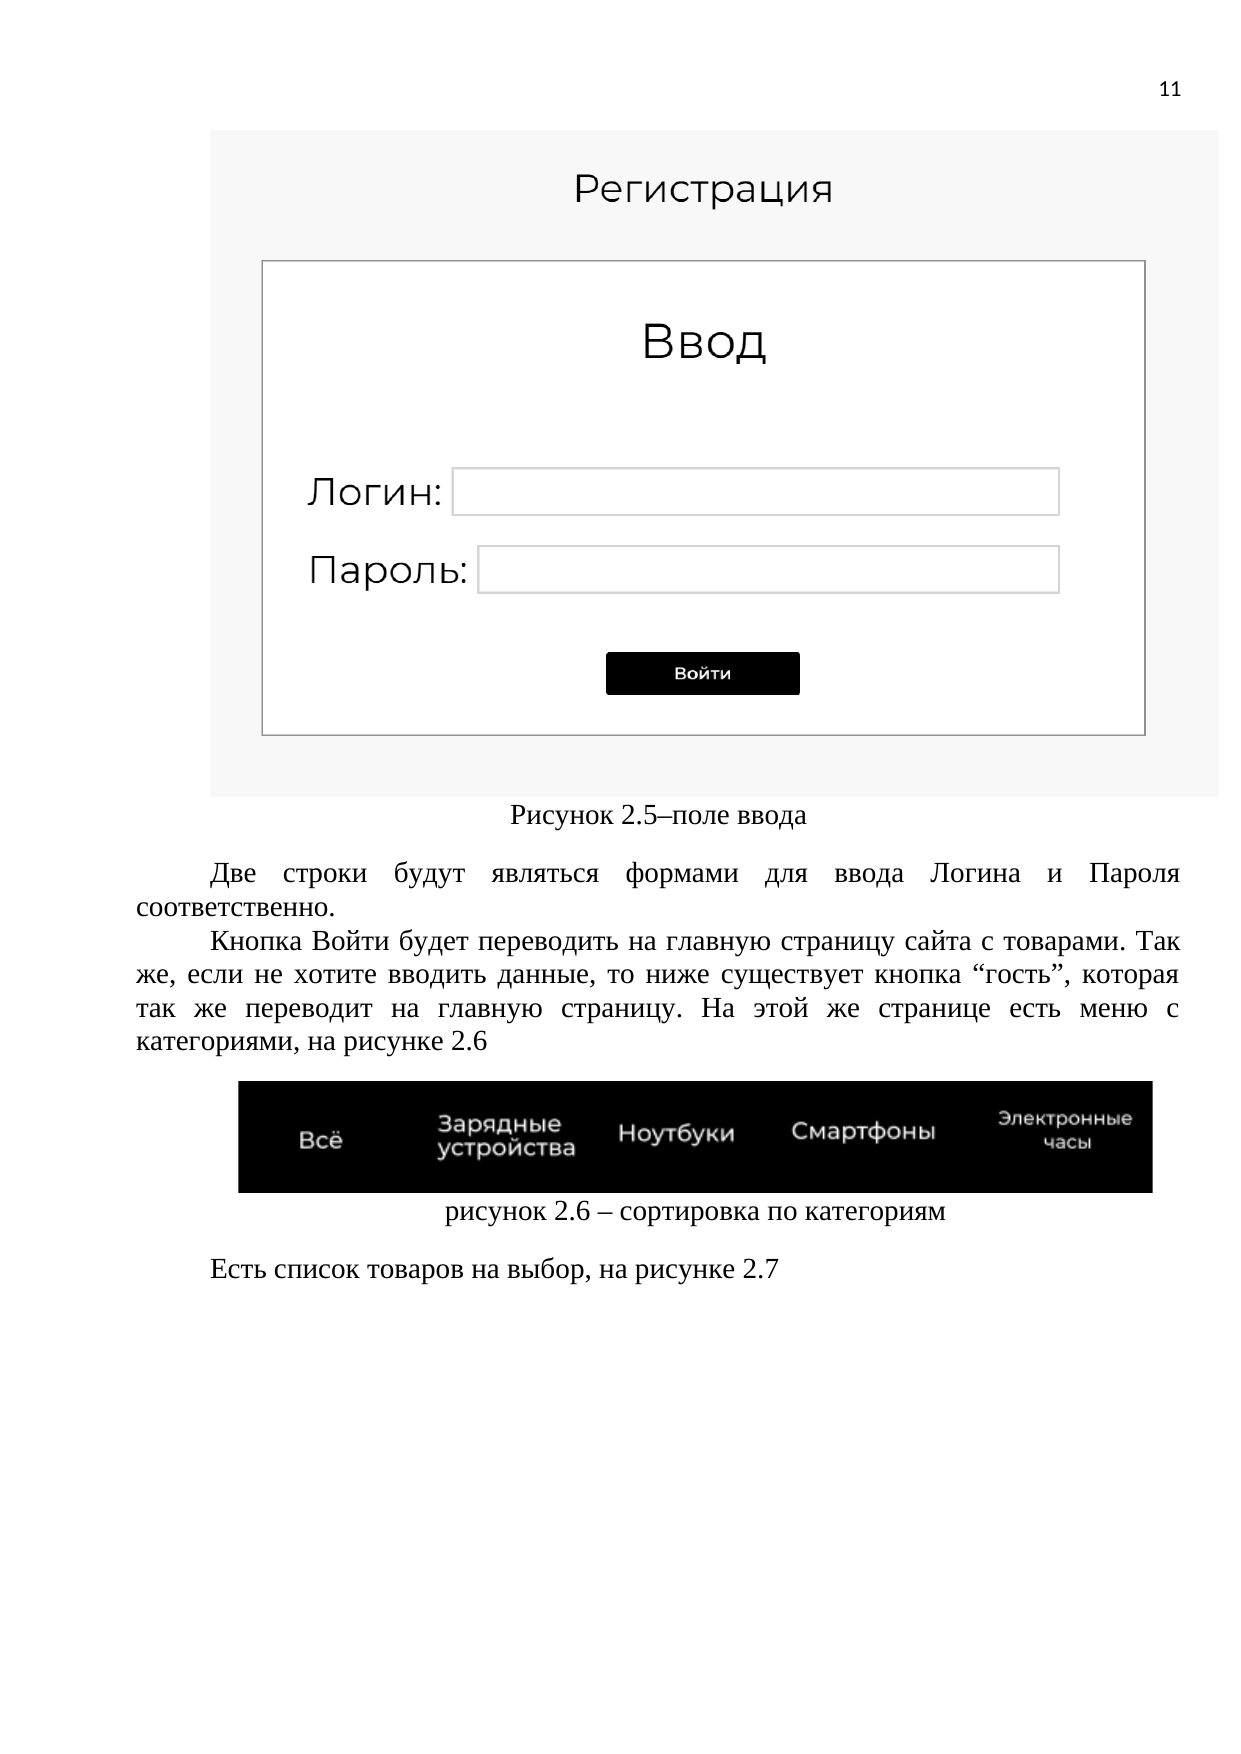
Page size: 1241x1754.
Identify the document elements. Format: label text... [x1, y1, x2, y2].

picture [238, 1081, 1153, 1193]
picture [209, 130, 1219, 797]
text рисунок 2.6 – сортировка по категориям [136, 1193, 1181, 1226]
text Кнопка Войти будет переводить на главную страницу сайта с товарами. Так же, если не хотите вводить данные, то ниже существует кнопка “гость”, которая так же переводит на главную страницу. На этой же странице есть меню с категориями, на рисунке 2.6 [136, 923, 1181, 1057]
text Есть список товаров на выбор, на рисунке 2.7 [136, 1251, 1181, 1285]
text Две строки будут являться формами для ввода Логина и Пароля соответственно. [136, 856, 1181, 923]
